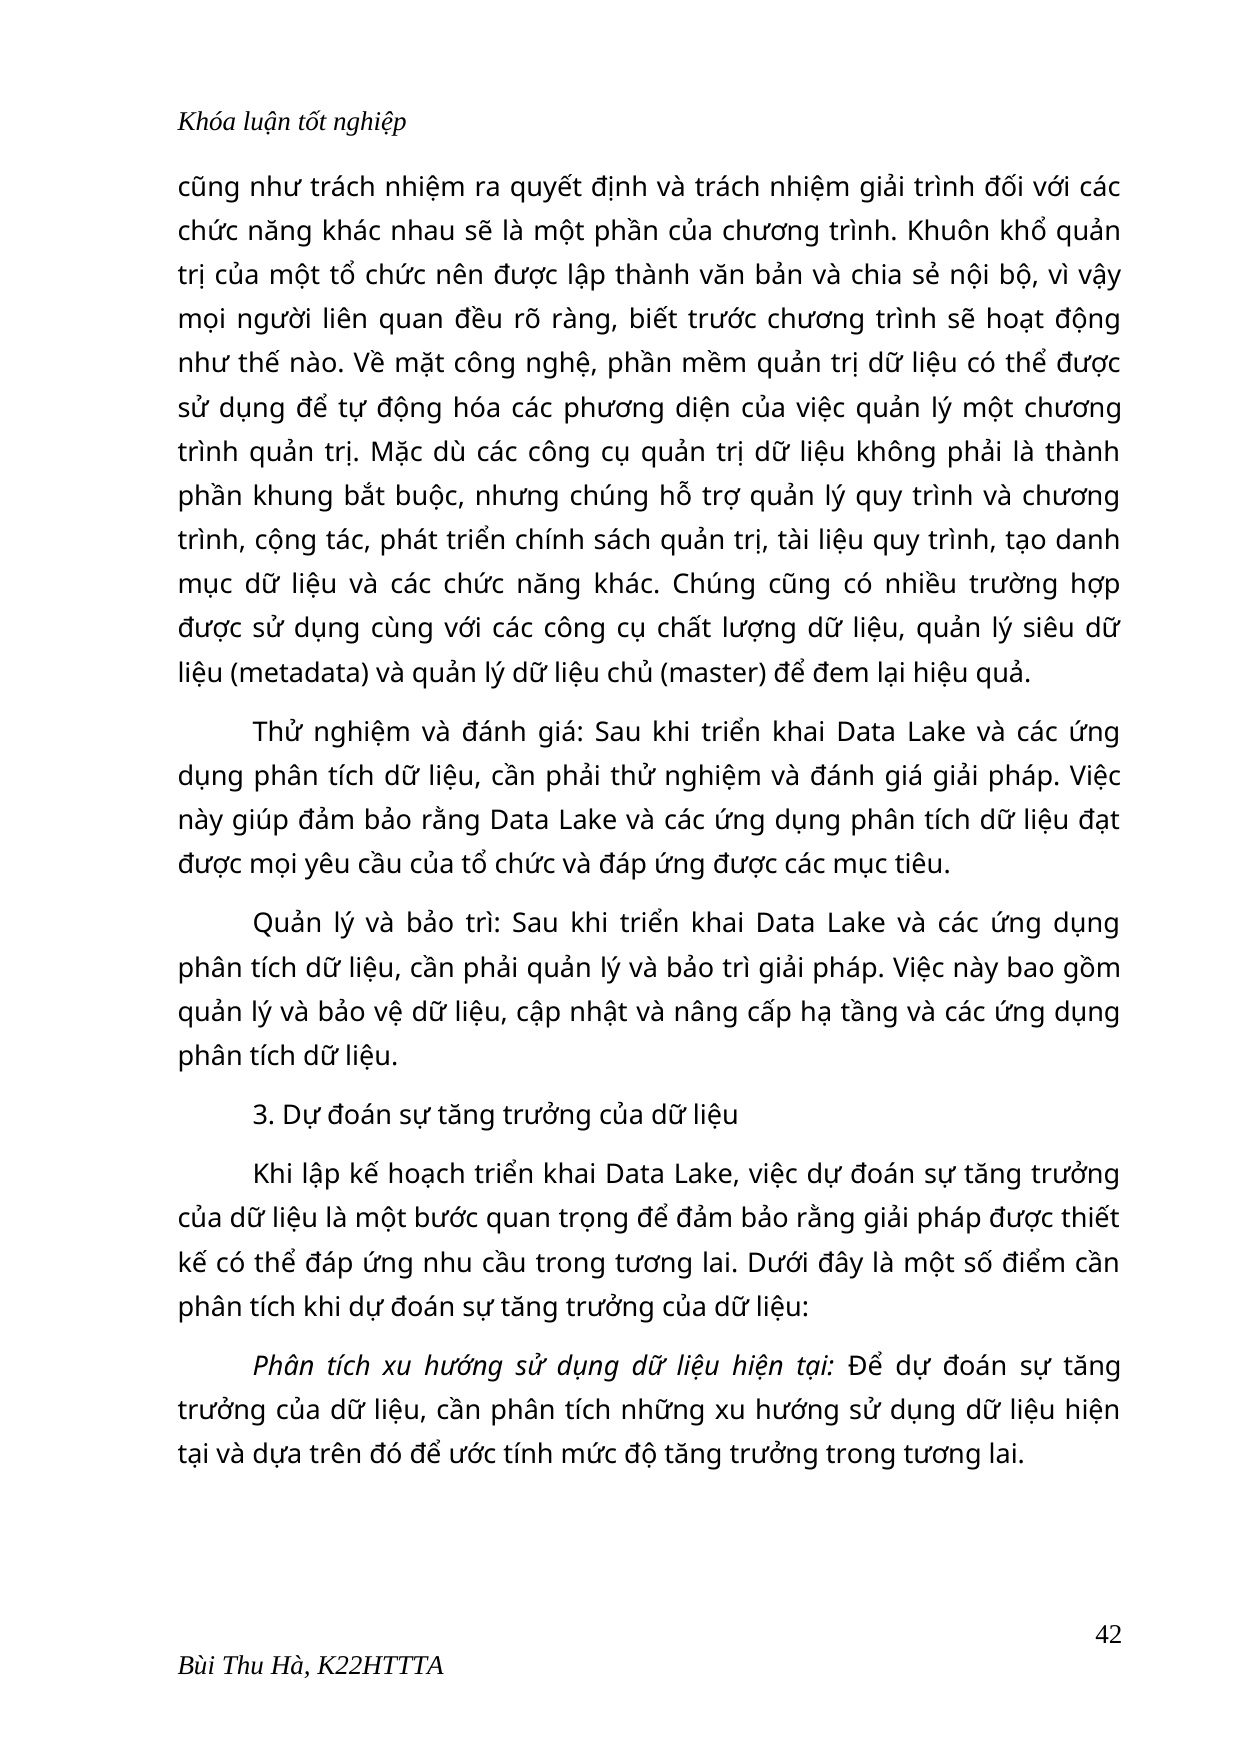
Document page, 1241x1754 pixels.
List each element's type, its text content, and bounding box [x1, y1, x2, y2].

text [177, 167, 1122, 690]
text Phân tích xu hướng sử dụng dữ liệu hiện tại: Để dự đoán sự tăng trưởng của dữ liệu, cần phân tích những xu hướng sử dụng dữ liệu hiện tại và dựa trên đó để ước tính mức độ tăng trưởng trong tương lai. [177, 1346, 1122, 1472]
text 3. Dự đoán sự tăng trưởng của dữ liệu [177, 1096, 1122, 1132]
text Khi lập kế hoạch triển khai Data Lake, việc dự đoán sự tăng trưởng của dữ liệu là một bước quan trọng để đảm bảo rằng giải pháp được thiết kế có thể đáp ứng nhu cầu trong tương lai. Dưới đây là một số điểm cần phân tích khi dự đoán sự tăng trưởng của dữ liệu: [177, 1155, 1122, 1324]
text Quản lý và bảo trì: Sau khi triển khai Data Lake và các ứng dụng phân tích dữ liệu, cần phải quản lý và bảo trì giải pháp. Việc này bao gồm quản lý và bảo vệ dữ liệu, cập nhật và nâng cấp hạ tầng và các ứng dụng phân tích dữ liệu. [177, 904, 1122, 1073]
text Thử nghiệm và đánh giá: Sau khi triển khai Data Lake và các ứng dụng phân tích dữ liệu, cần phải thử nghiệm và đánh giá giải pháp. Việc này giúp đảm bảo rằng Data Lake và các ứng dụng phân tích dữ liệu đạt được mọi yêu cầu của tổ chức và đáp ứng được các mục tiêu. [177, 712, 1122, 882]
